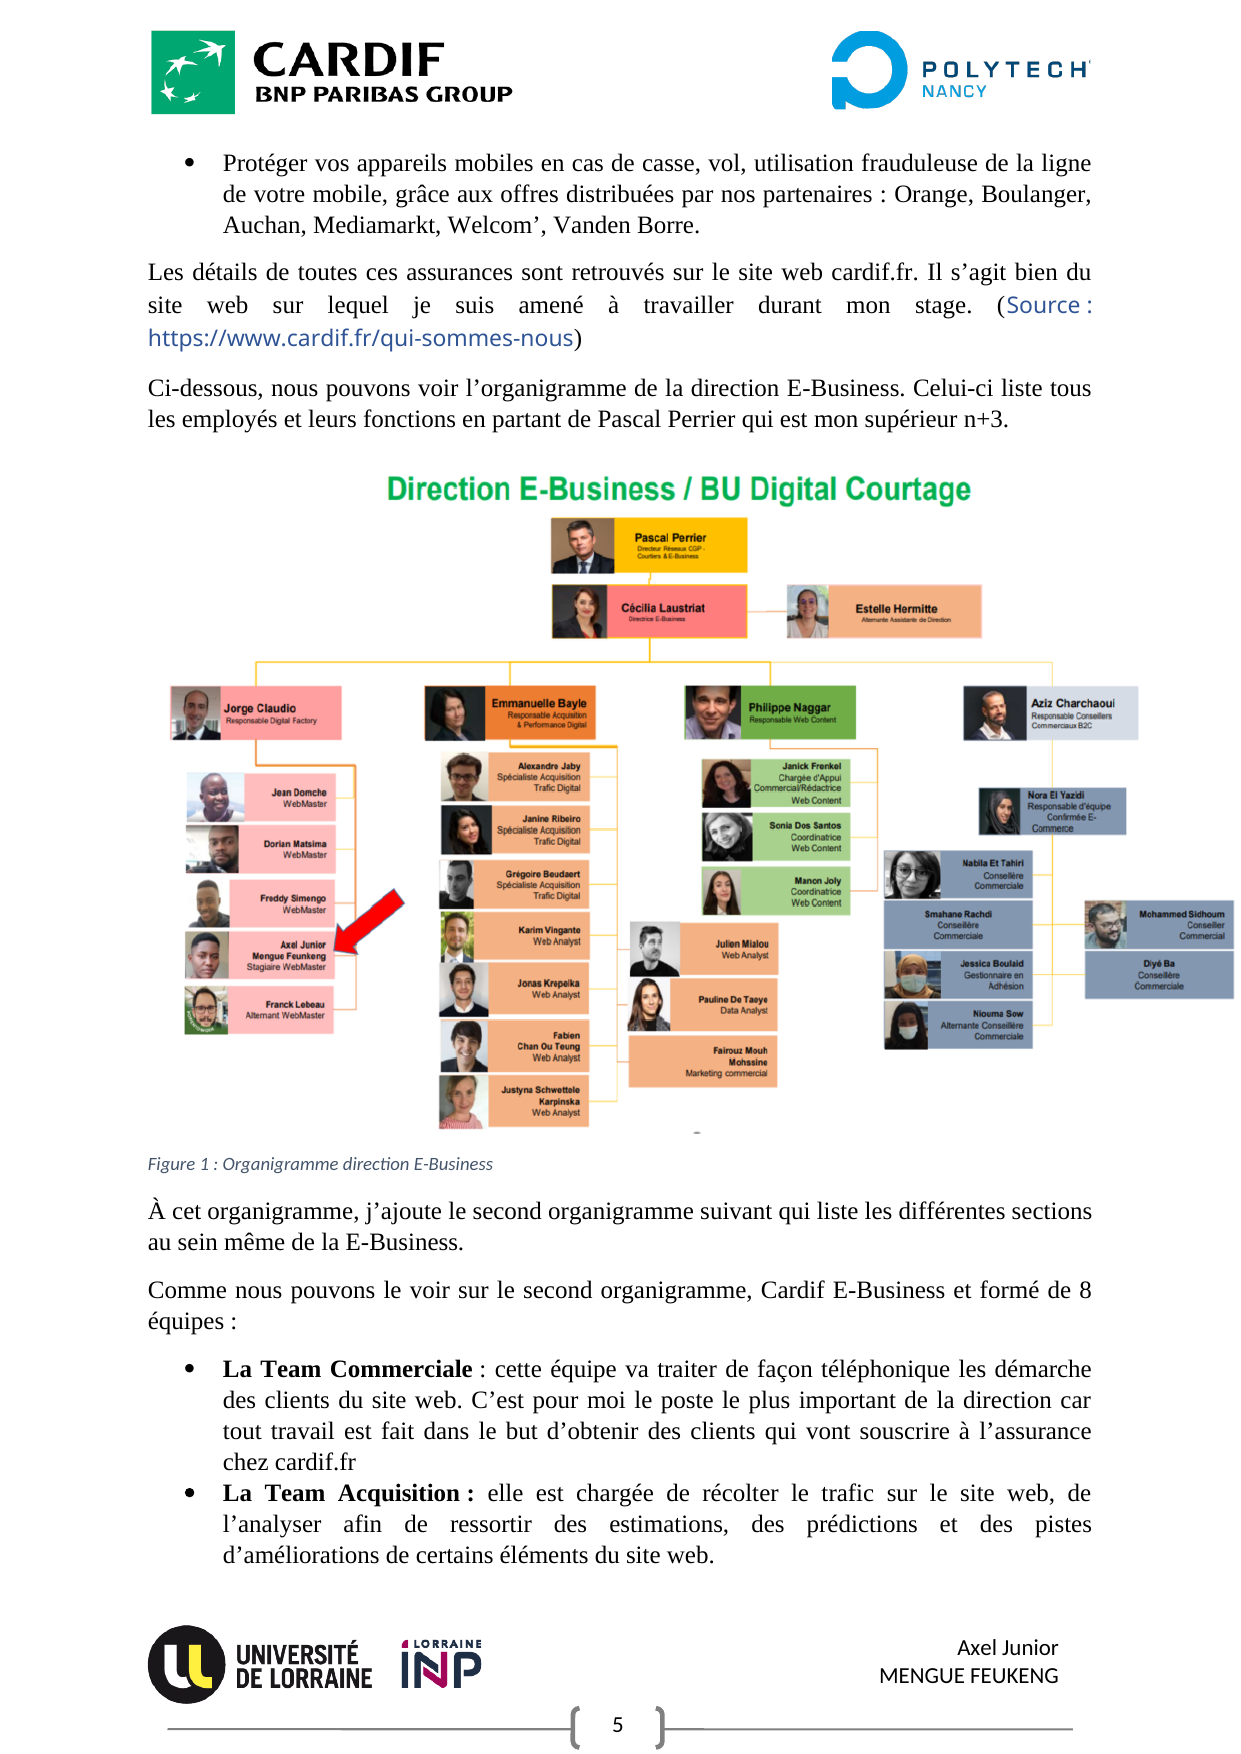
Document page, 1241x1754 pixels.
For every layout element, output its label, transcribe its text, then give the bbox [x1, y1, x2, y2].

picture [147, 26, 514, 117]
text Comme nous pouvons le voir sur le second organigramme, Cardif E-Business et formé de 8 équipes : [148, 1275, 1093, 1335]
picture [147, 451, 1241, 1134]
picture [846, 103, 860, 109]
text Ci-dessous, nous pouvons voir l’organigramme de la direction E-Business. Celui-ci liste tous les employés et leurs fonctions en partant de Pascal Perrier qui est mon supérieur n+3. [148, 373, 1093, 433]
text Les détails de toutes ces assurances sont retrouvés sur le site web cardif.fr. Il s’agit bien du site web sur lequel je suis amené à travailler durant mon stage. (Source : https://www.cardif.fr/qui-sommes-nous) [148, 257, 1093, 354]
picture [831, 47, 891, 93]
picture [831, 31, 856, 57]
picture [147, 1625, 482, 1704]
list Protéger vos appareils mobiles en cas de casse, vol, utilisation frauduleuse de la ligne de votre mobile, grâce aux offres distribuées par nos partenaires : Orange, Boulanger, Auchan, Mediamarkt, Welcom’, Vanden Borre. [185, 148, 1093, 238]
list La Team Commerciale : cette équipe va traiter de façon téléphonique les démarche des clients du site web. C’est pour moi le poste le plus important de la direction car tout travail est fait dans le but d’obtenir des clients qui vont souscrire à l’assurance chez cardif.fr [185, 1354, 1093, 1476]
text À cet organigramme, j’ajoute le second organigramme suivant qui liste les différentes sections au sein même de la E-Business. [148, 1196, 1093, 1256]
list La Team Acquisition : elle est chargée de récolter le trafic sur le site web, de l’analyser afin de ressortir des estimations, des prédictions et des pistes d’améliorations de certains éléments du site web. [185, 1478, 1093, 1569]
picture [882, 31, 1091, 108]
